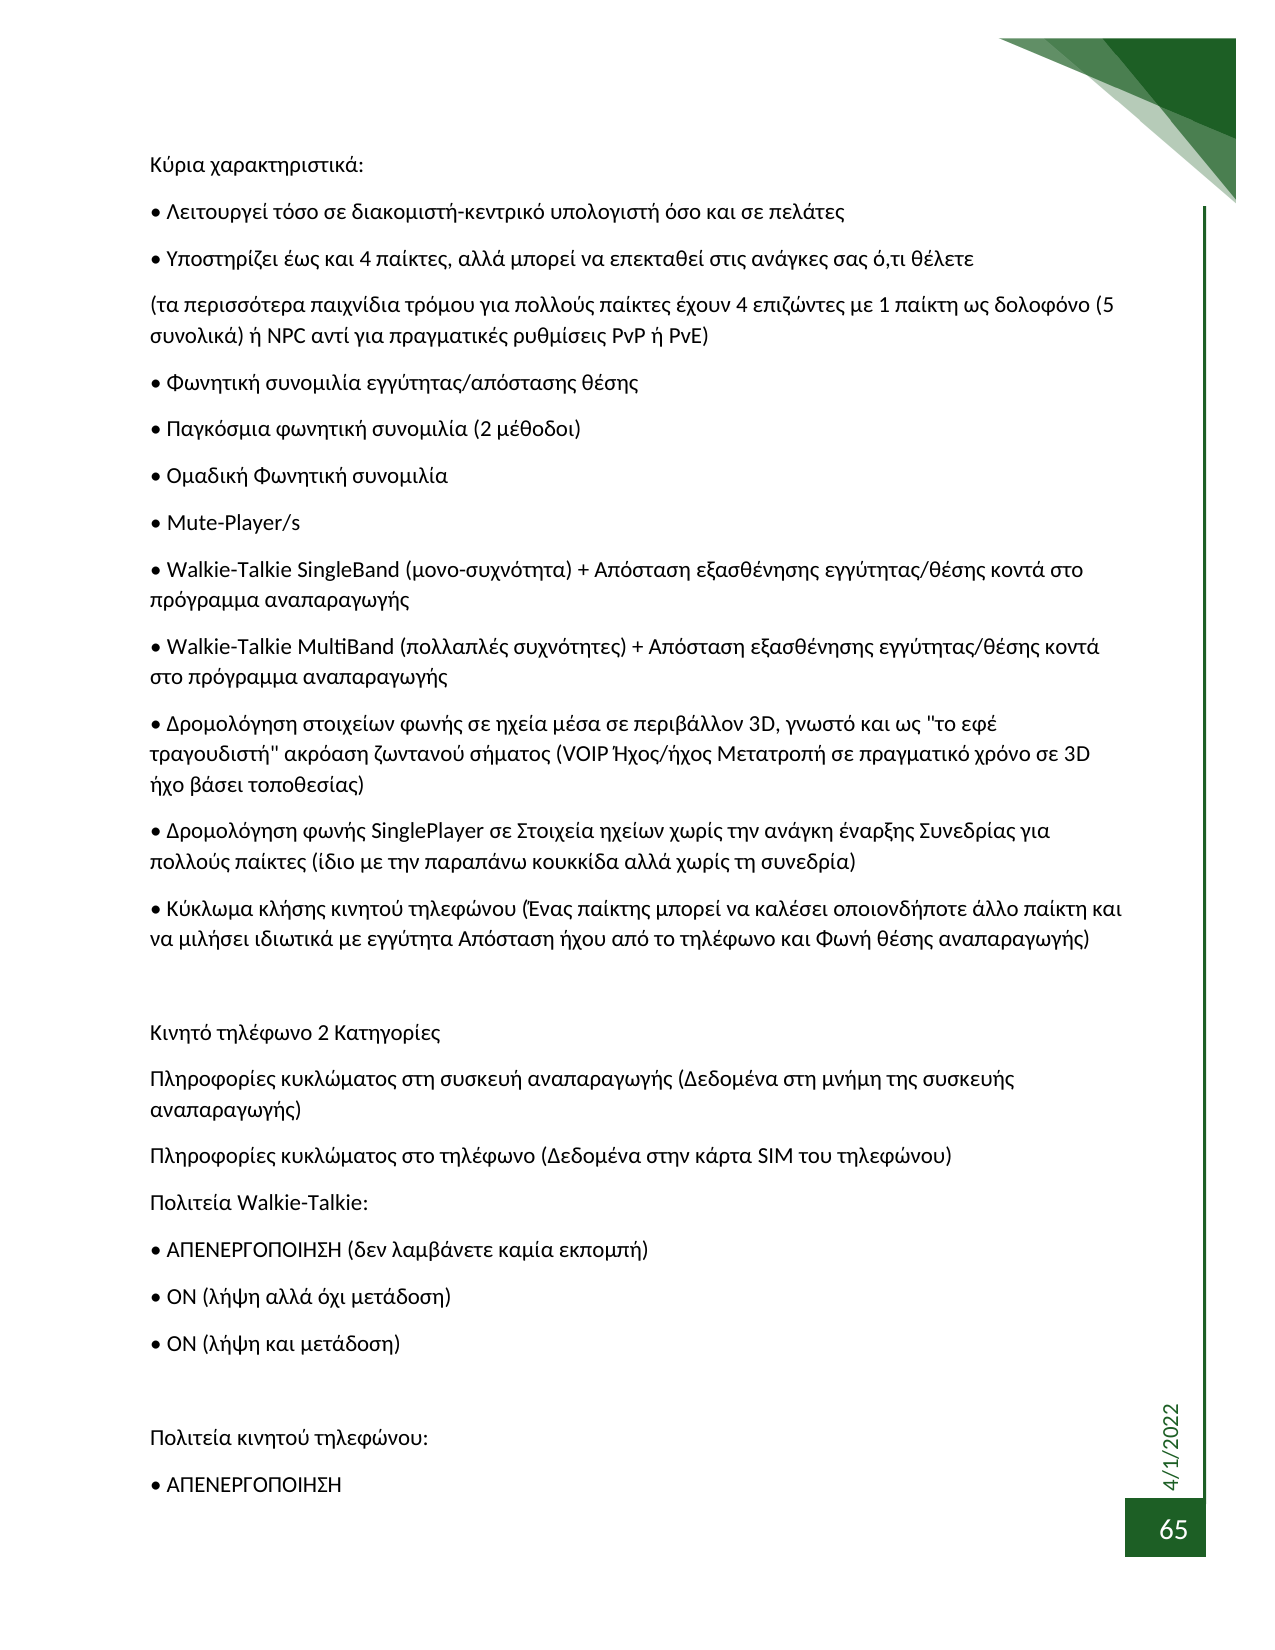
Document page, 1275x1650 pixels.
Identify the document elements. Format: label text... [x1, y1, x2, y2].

text • Walkie-Talkie MultiBand (πολλαπλές συχνότητες) + Απόσταση εξασθένησης εγγύτητας/θέσης κοντά στο πρόγραμμα αναπαραγωγής [150, 632, 1125, 691]
text • Λειτουργεί τόσο σε διακομιστή-κεντρικό υπολογιστή όσο και σε πελάτες [150, 197, 1125, 225]
text • Δρομολόγηση στοιχείων φωνής σε ηχεία μέσα σε περιβάλλον 3D, γνωστό και ως "το εφέ τραγουδιστή" ακρόαση ζωντανού σήματος (VOIP Ήχος/ήχος Μετατροπή σε πραγματικό χρόνο σε 3D ήχο βάσει τοποθεσίας) [150, 709, 1125, 798]
text Πληροφορίες κυκλώματος στο τηλέφωνο (Δεδομένα στην κάρτα SIM του τηλεφώνου) [150, 1142, 1125, 1170]
text • Παγκόσμια φωνητική συνομιλία (2 μέθοδοι) [150, 414, 1125, 443]
text Πληροφορίες κυκλώματος στη συσκευή αναπαραγωγής (Δεδομένα στη μνήμη της συσκευής αναπαραγωγής) [150, 1064, 1125, 1123]
text Πολιτεία κινητού τηλεφώνου: [150, 1423, 1125, 1451]
text • Δρομολόγηση φωνής SinglePlayer σε Στοιχεία ηχείων χωρίς την ανάγκη έναρξης Συνεδρίας για πολλούς παίκτες (ίδιο με την παραπάνω κουκκίδα αλλά χωρίς τη συνεδρία) [150, 817, 1125, 875]
text Κινητό τηλέφωνο 2 Κατηγορίες [150, 1018, 1125, 1046]
text • ΑΠΕΝΕΡΓΟΠΟΙΗΣΗ (δεν λαμβάνετε καμία εκπομπή) [150, 1235, 1125, 1263]
text • Υποστηρίζει έως και 4 παίκτες, αλλά μπορεί να επεκταθεί στις ανάγκες σας ό,τι θέλετε [150, 244, 1125, 272]
text • Walkie-Talkie SingleBand (μονο-συχνότητα) + Απόσταση εξασθένησης εγγύτητας/θέσης κοντά στο πρόγραμμα αναπαραγωγής [150, 555, 1125, 613]
text • Κύκλωμα κλήσης κινητού τηλεφώνου (Ένας παίκτης μπορεί να καλέσει οποιονδήποτε άλλο παίκτη και να μιλήσει ιδιωτικά με εγγύτητα Απόσταση ήχου από το τηλέφωνο και Φωνή θέσης αναπαραγωγής) [150, 894, 1125, 952]
text (τα περισσότερα παιχνίδια τρόμου για πολλούς παίκτες έχουν 4 επιζώντες με 1 παίκτη ως δολοφόνο (5 συνολικά) ή NPC αντί για πραγματικές ρυθμίσεις PvP ή PvE) [150, 291, 1125, 349]
text • Ομαδική Φωνητική συνομιλία [150, 461, 1125, 489]
text • Mute-Player/s [150, 508, 1125, 536]
text • Φωνητική συνομιλία εγγύτητας/απόστασης θέσης [150, 368, 1125, 396]
text • ΑΠΕΝΕΡΓΟΠΟΙΗΣΗ [150, 1470, 1125, 1498]
text Πολιτεία Walkie-Talkie: [150, 1188, 1125, 1217]
text • ON (λήψη και μετάδοση) [150, 1329, 1125, 1357]
text • ON (λήψη αλλά όχι μετάδοση) [150, 1282, 1125, 1310]
text Κύρια χαρακτηριστικά: [150, 150, 1125, 178]
picture [997, 38, 1236, 204]
